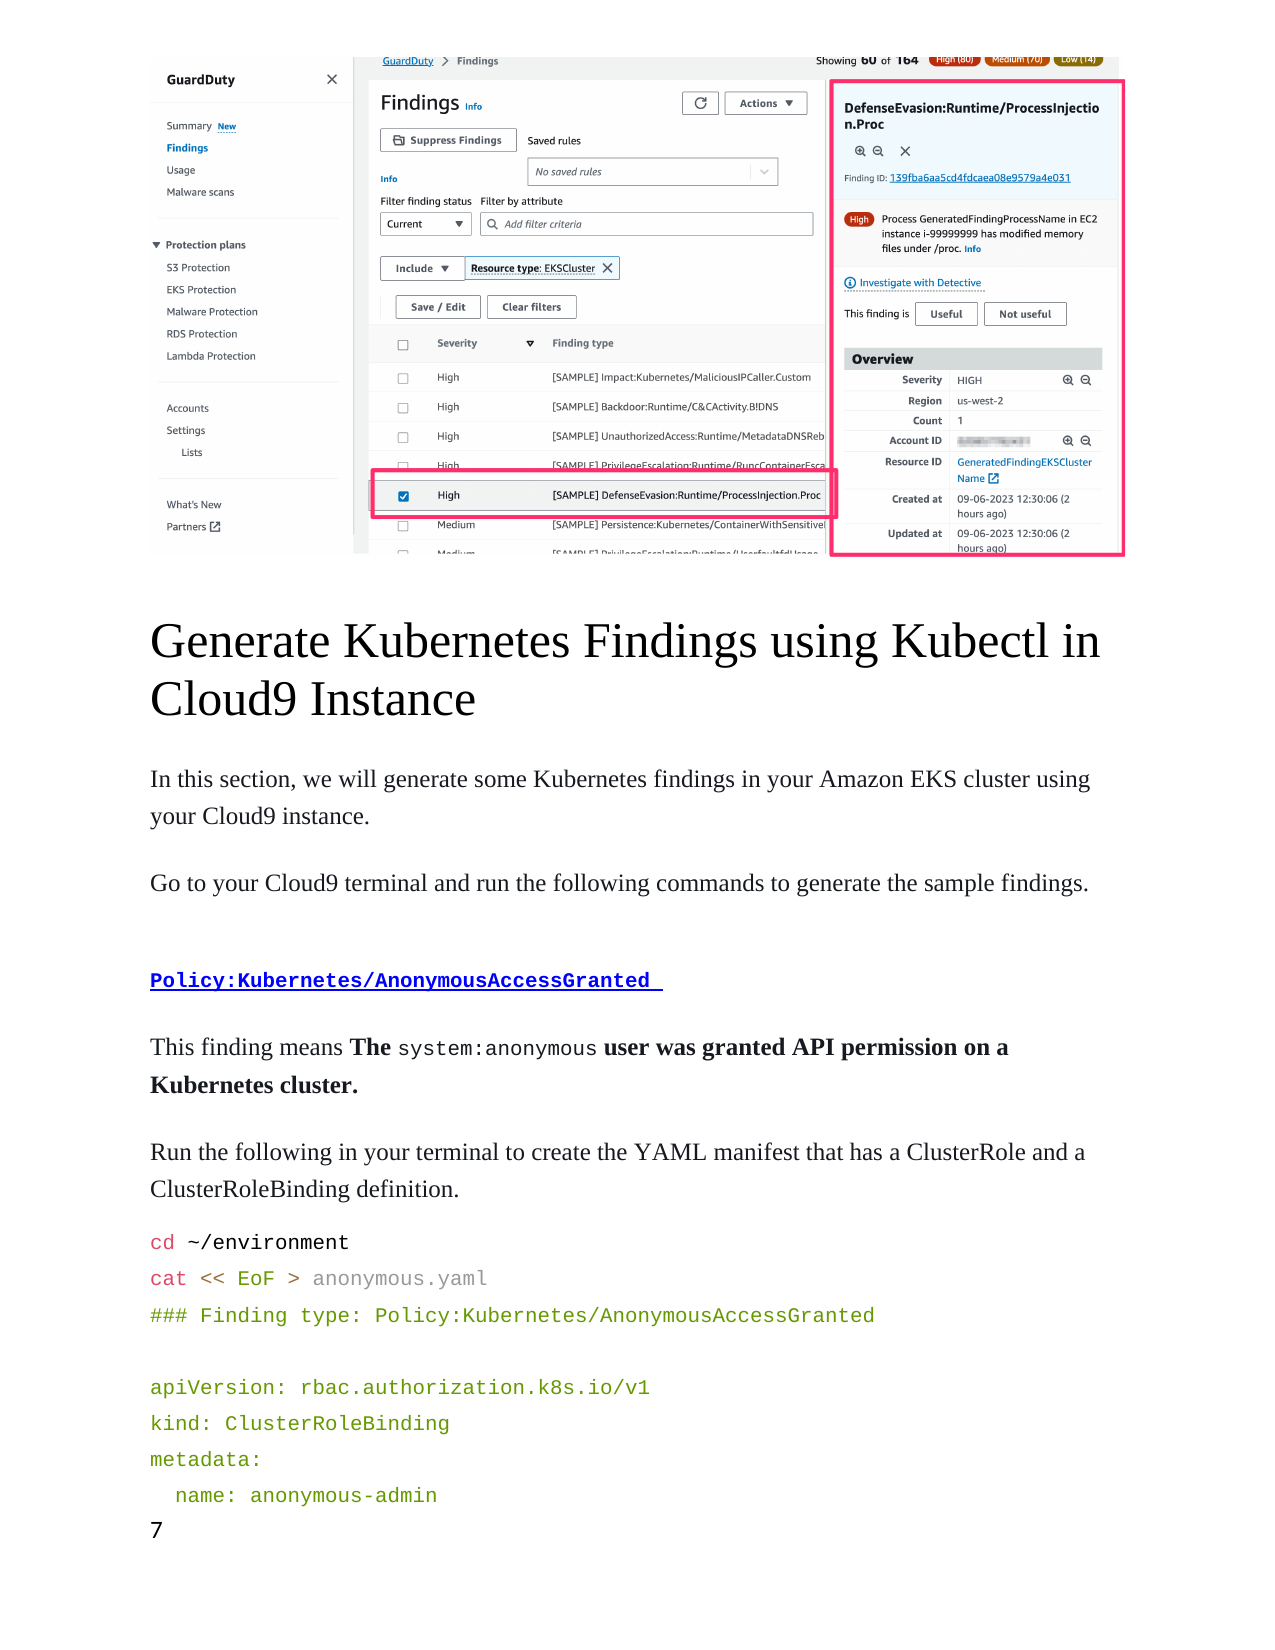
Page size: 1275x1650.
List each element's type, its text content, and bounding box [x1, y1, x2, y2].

text name: anonymous-admin [150, 1485, 1125, 1509]
text metadata: [150, 1449, 1125, 1473]
picture [150, 57, 1125, 557]
subtitle Policy:Kubernetes/AnonymousAccessGranted [150, 961, 1125, 995]
text Run the following in your terminal to create the YAML manifest that has a ClusterRole and a ClusterRoleBinding definition. [150, 1128, 1125, 1203]
text This finding means The system:anonymous user was granted API permission on a Kubernetes cluster. [150, 1024, 1125, 1099]
subtitle Generate Kubernetes Findings using Kubectl in Cloud9 Instance [150, 611, 1125, 726]
text ### Finding type: Policy:Kubernetes/AnonymousAccessGranted [150, 1304, 1125, 1328]
text Go to your Cloud9 terminal and run the following commands to generate the sample findings. [150, 859, 1125, 897]
text cd ~/environment [150, 1232, 1125, 1256]
text kind: ClusterRoleBinding [150, 1413, 1125, 1437]
text In this section, we will generate some Kubernetes findings in your Amazon EKS cluster using your Cloud9 instance. [150, 755, 1125, 830]
text apiVersion: rbac.authorization.k8s.io/v1 [150, 1377, 1125, 1401]
text cat << EoF > anonymous.yaml [150, 1268, 1125, 1292]
